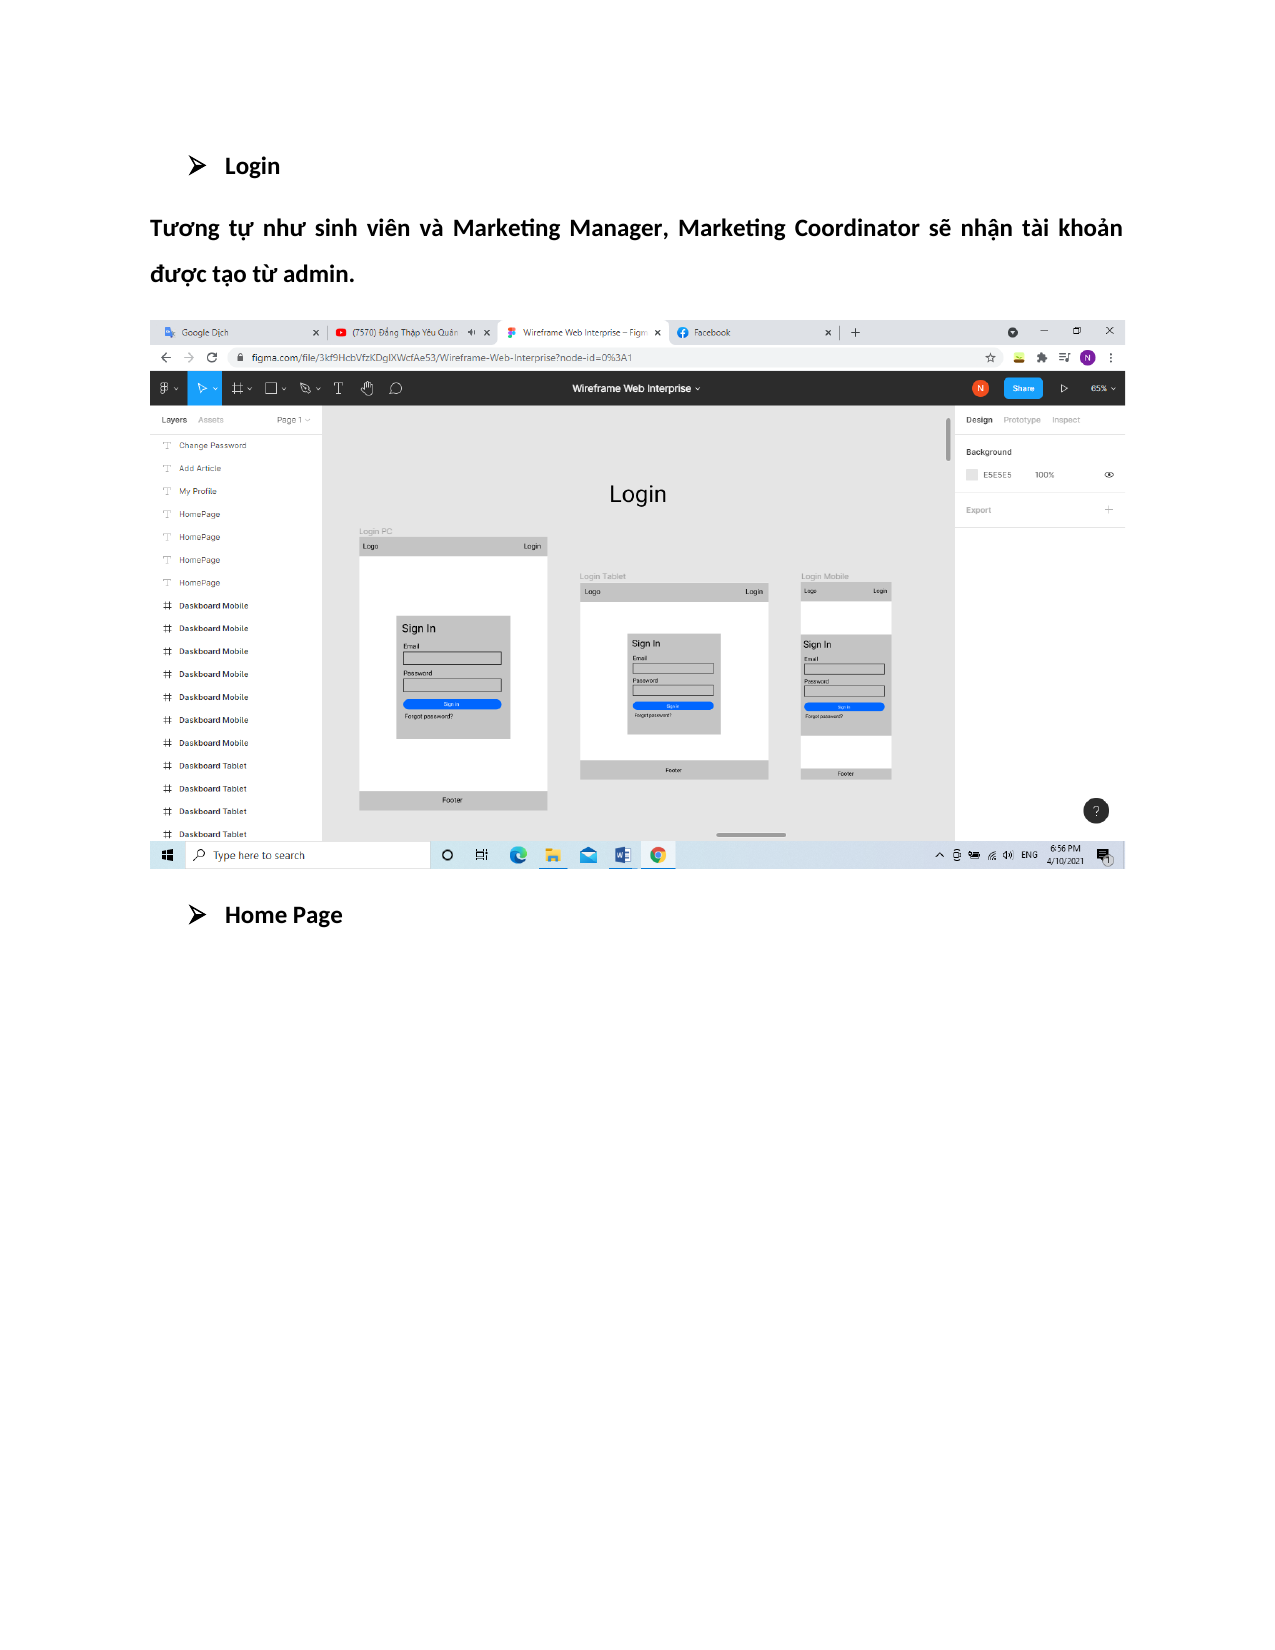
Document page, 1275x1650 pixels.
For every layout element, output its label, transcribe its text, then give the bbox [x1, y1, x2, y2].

list Home Page [187, 899, 1125, 930]
list Login [187, 150, 1125, 181]
text Tương tự như sinh viên và Marketing Manager, Marketing Coordinator sẽ nhận tài khoản được tạo từ admin. [150, 212, 1125, 289]
picture [150, 320, 1125, 869]
